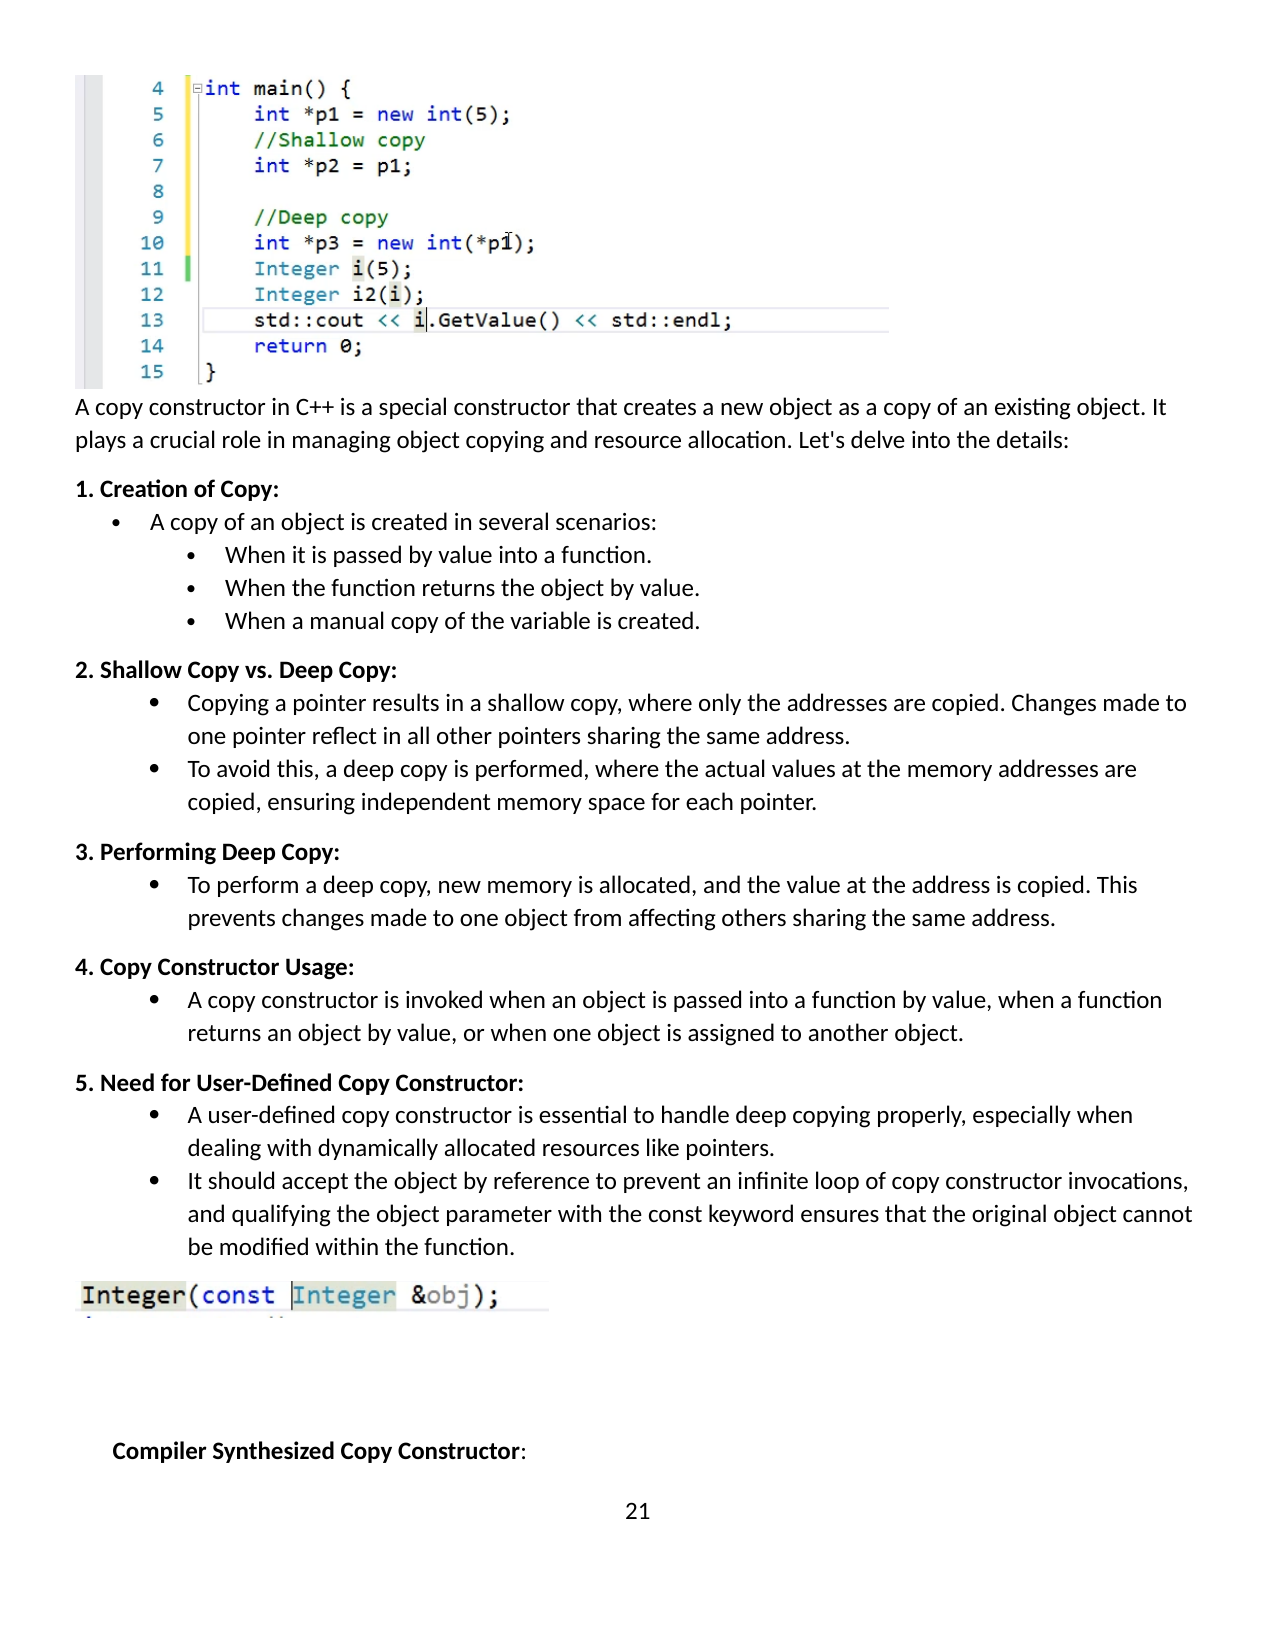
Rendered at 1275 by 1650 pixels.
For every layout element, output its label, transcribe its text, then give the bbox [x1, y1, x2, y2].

list A copy of an object is created in several scenarios: [112, 506, 1200, 537]
text A copy constructor in C++ is a special constructor that creates a new object as a copy of an existing object. It plays a crucial role in managing object copying and resource allocation. Let's delve into the details: [75, 391, 1200, 454]
list To avoid this, a deep copy is performed, where the actual values at the memory addresses are copied, ensuring independent memory space for each pointer. [150, 753, 1200, 817]
list When a manual copy of the variable is created. [187, 605, 1200, 636]
text 1. Creation of Copy: [75, 473, 1200, 504]
list It should accept the object by reference to prevent an infinite loop of copy constructor invocations, and qualifying the object parameter with the const keyword ensures that the original object cannot be modified within the function. [150, 1166, 1200, 1262]
list Copying a pointer results in a shallow copy, where only the addresses are copied. Changes made to one pointer reflect in all other pointers sharing the same address. [150, 688, 1200, 751]
picture [75, 75, 889, 389]
picture [75, 1281, 549, 1318]
text 5. Need for User-Defined Copy Constructor: [75, 1067, 1200, 1097]
text Compiler Synthesized Copy Constructor: [112, 1435, 1200, 1466]
text 4. Copy Constructor Usage: [75, 951, 1200, 982]
list To perform a deep copy, new memory is allocated, and the value at the address is copied. This prevents changes made to one object from affecting others sharing the same address. [150, 869, 1200, 932]
list A copy constructor is invoked when an object is passed into a function by value, when a function returns an object by value, or when one object is assigned to another object. [150, 984, 1200, 1048]
list When it is passed by value into a function. [187, 539, 1200, 570]
text 2. Shallow Copy vs. Deep Copy: [75, 655, 1200, 685]
text 3. Performing Deep Copy: [75, 836, 1200, 866]
list When the function returns the object by value. [187, 572, 1200, 603]
list A user-defined copy constructor is essential to handle deep copying properly, especially when dealing with dynamically allocated resources like pointers. [150, 1100, 1200, 1163]
